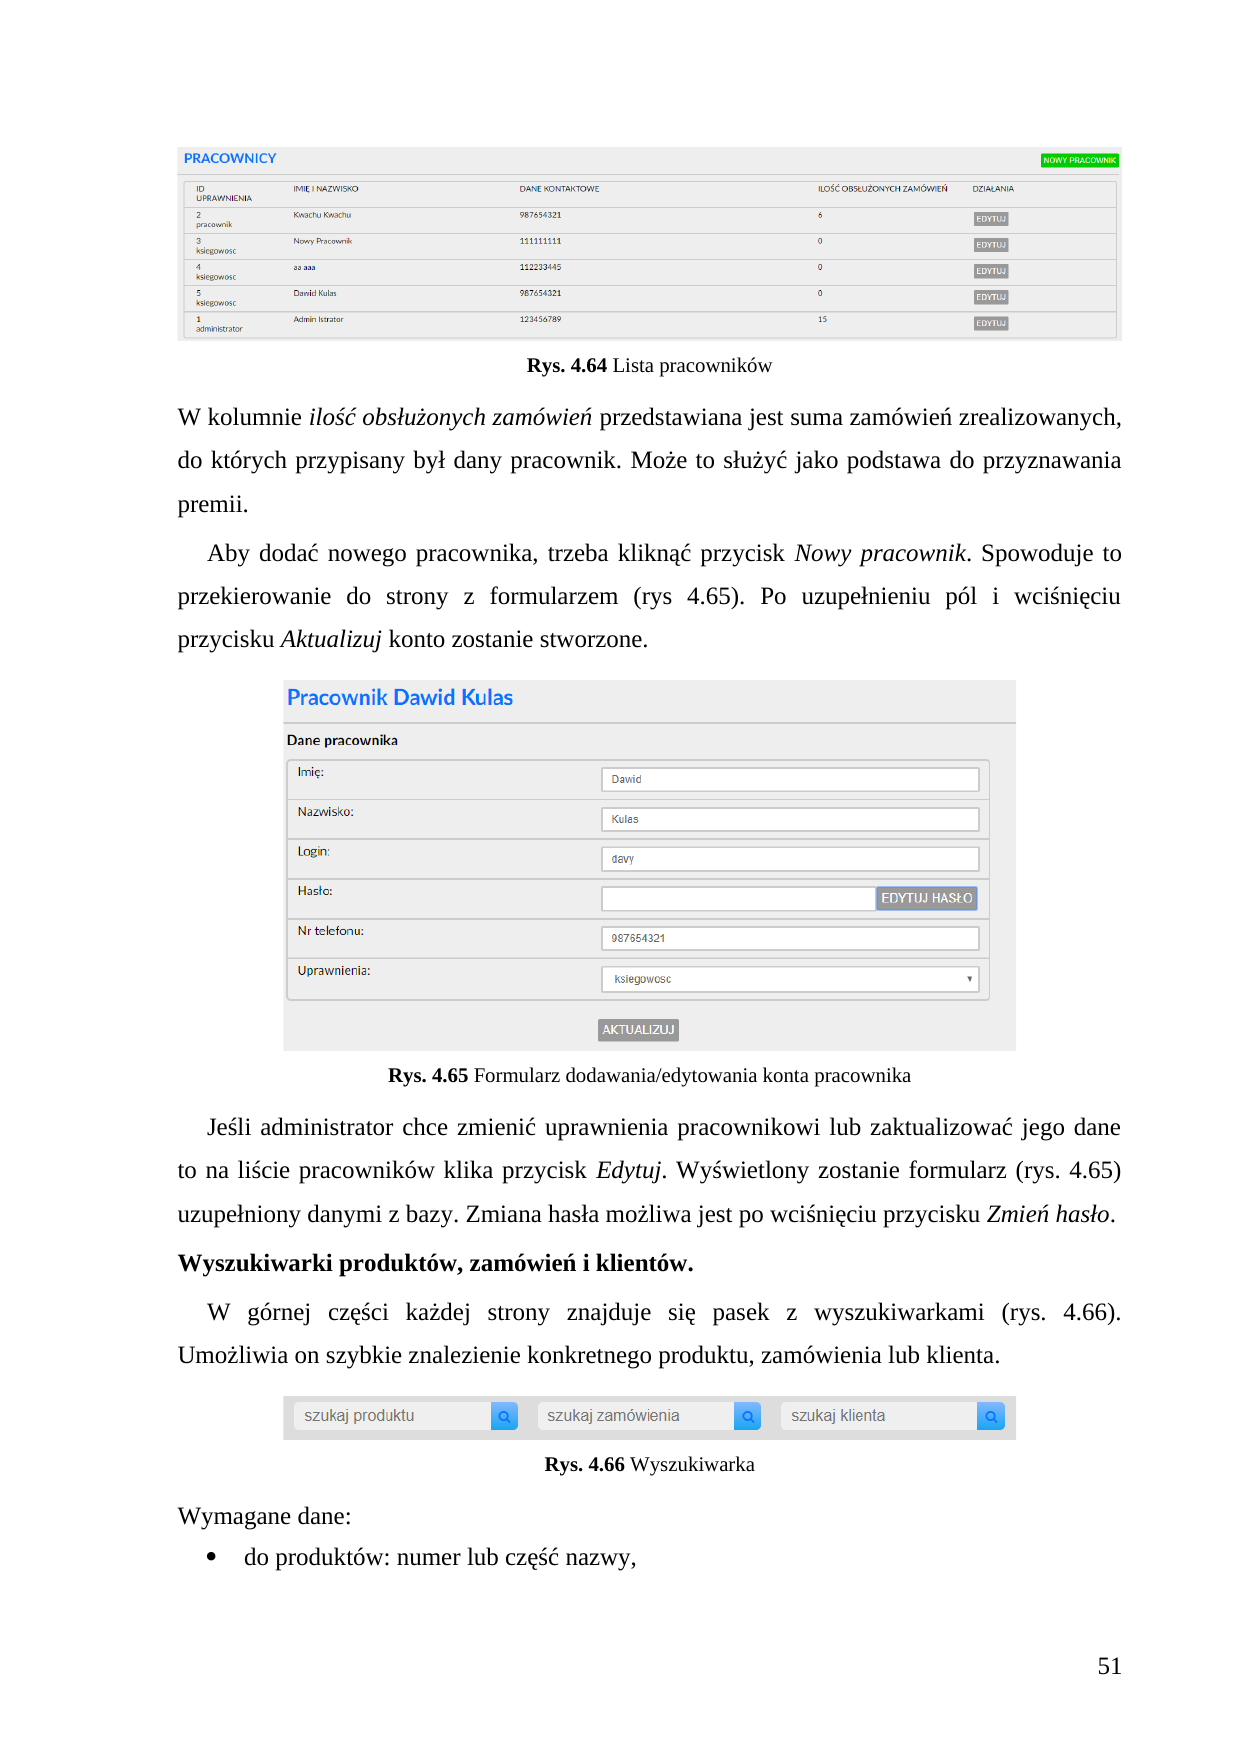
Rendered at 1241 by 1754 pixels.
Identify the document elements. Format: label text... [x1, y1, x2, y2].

text Wymagane dane: [177, 1501, 1122, 1529]
text Rys. 4.64 Lista pracowników [177, 353, 1122, 377]
text W kolumnie ilość obsłużonych zamówień przedstawiana jest suma zamówień zrealizowanych, do których przypisany był dany pracownik. Może to służyć jako podstawa do przyznawania premii. [177, 402, 1122, 517]
text Rys. 4.65 Formularz dodawania/edytowania konta pracownika [177, 1063, 1122, 1087]
picture [177, 147, 1123, 341]
text Wyszukiwarki produktów, zamówień i klientów. [177, 1248, 1122, 1277]
text Rys. 4.66 Wyszukiwarka [177, 1452, 1122, 1476]
picture [283, 1396, 1017, 1440]
list do produktów: numer lub część nazwy, [207, 1542, 1122, 1571]
picture [283, 680, 1017, 1051]
text Jeśli administrator chce zmienić uprawnienia pracownikowi lub zaktualizować jego dane to na liście pracowników klika przycisk Edytuj. Wyświetlony zostanie formularz (rys. 4.65) uzupełniony danymi z bazy. Zmiana hasła możliwa jest po wciśnięciu przycisku Zmień hasło. [177, 1112, 1122, 1227]
text W górnej części każdej strony znajduje się pasek z wyszukiwarkami (rys. 4.66). Umożliwia on szybkie znalezienie konkretnego produktu, zamówienia lub klienta. [177, 1297, 1122, 1369]
text Aby dodać nowego pracownika, trzeba kliknąć przycisk Nowy pracownik. Spowoduje to przekierowanie do strony z formularzem (rys 4.65). Po uzupełnieniu pól i wciśnięciu przycisku Aktualizuj konto zostanie stworzone. [177, 538, 1122, 653]
